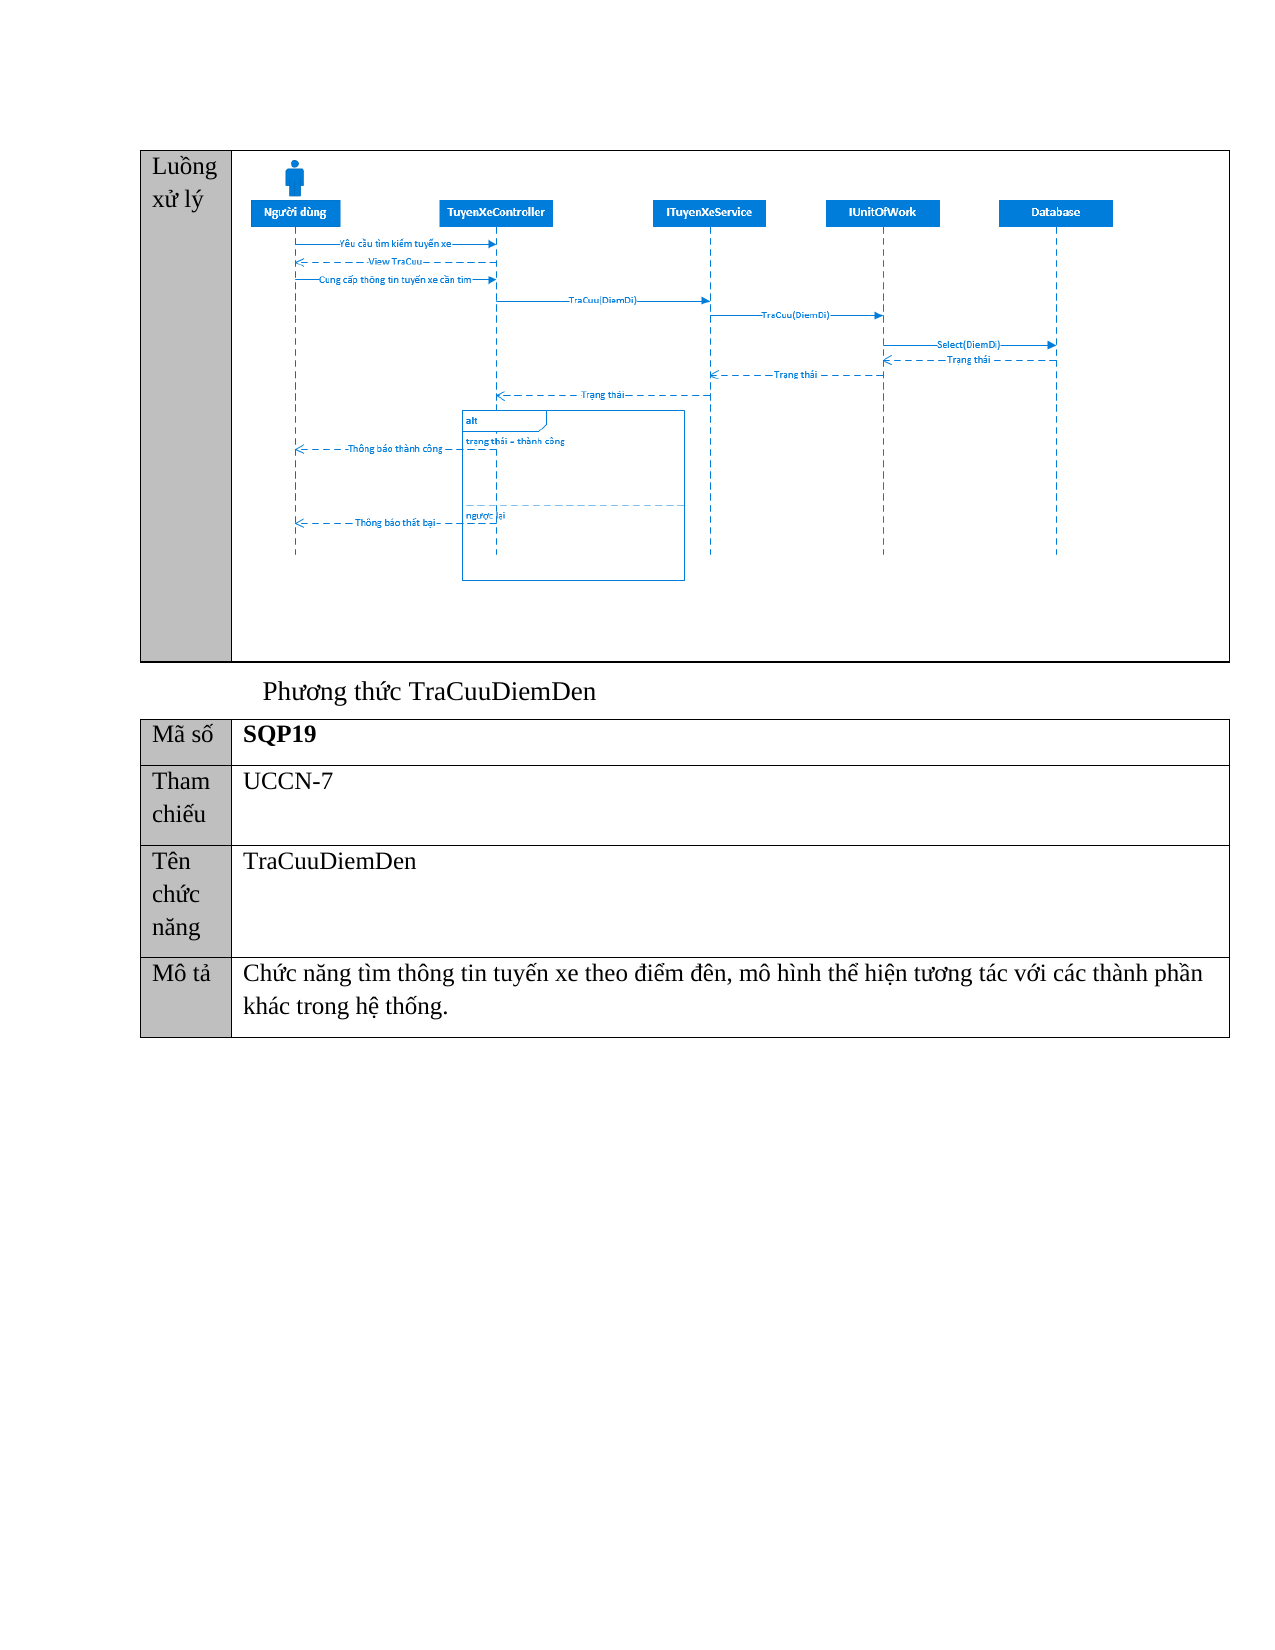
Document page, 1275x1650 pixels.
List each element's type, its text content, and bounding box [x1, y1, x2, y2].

table_cell Tên chức năng [141, 846, 231, 957]
table_cell TraCuuDiemDen [232, 846, 1229, 957]
table_header SQP19 [232, 720, 1229, 765]
picture [242, 151, 1218, 645]
table_header Mã số [141, 720, 231, 765]
table_cell Chức năng tìm thông tin tuyến xe theo điểm đên, mô hình thể hiện tương tác với các thành phần khác trong hệ thống. [232, 958, 1229, 1037]
table_cell UCCN-7 [232, 766, 1229, 845]
table_cell Luồng xử lý [141, 151, 231, 661]
table_cell Mô tả [141, 958, 231, 1037]
table_cell Tham chiếu [141, 766, 231, 845]
list Phương thức TraCuuDiemDen [262, 675, 1125, 706]
table_cell [232, 151, 1229, 661]
